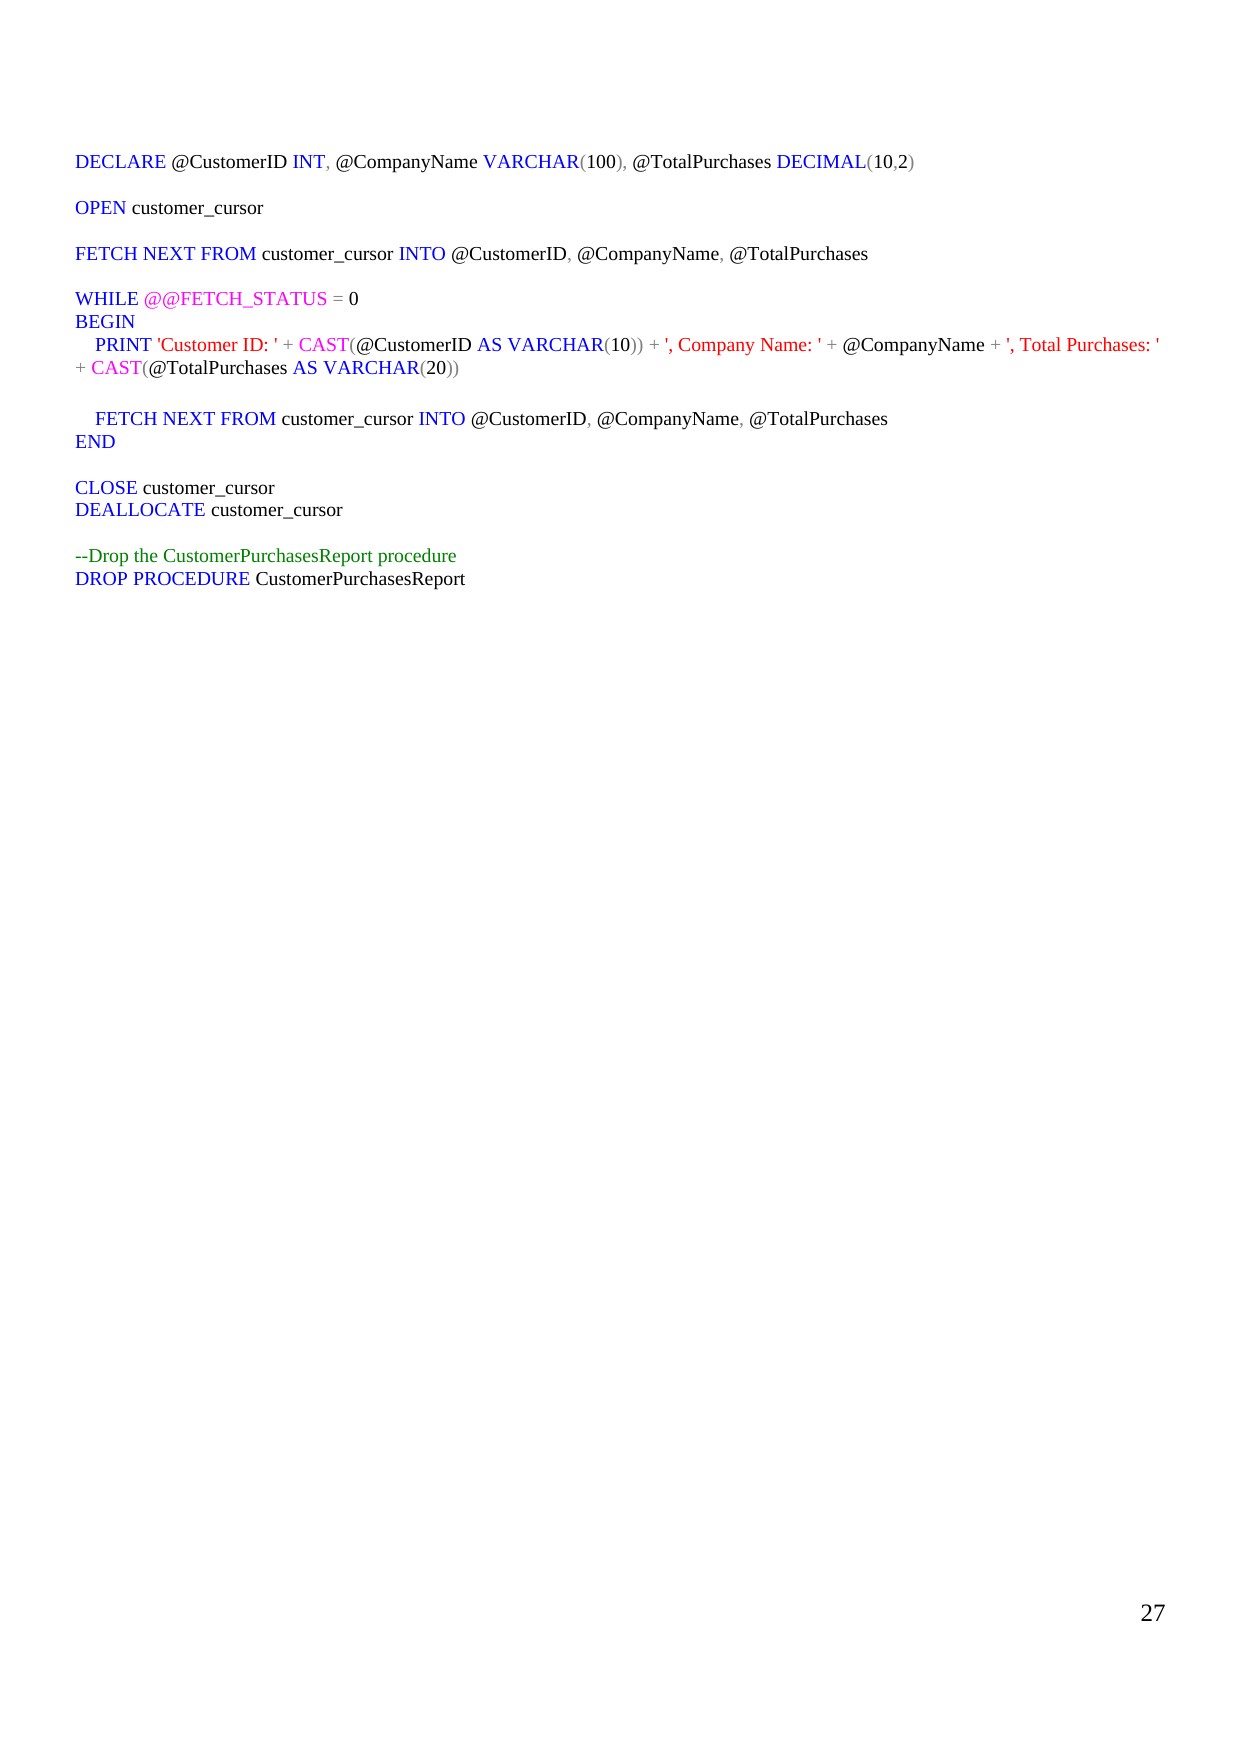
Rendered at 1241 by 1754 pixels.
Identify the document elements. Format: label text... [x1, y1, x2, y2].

text WHILE @@FETCH_STATUS = 0 [75, 287, 1165, 310]
text BEGIN [75, 310, 1165, 333]
text PRINT 'Customer ID: ' + CAST(@CustomerID AS VARCHAR(10)) + ', Company Name: ' + @CompanyName + ', Total Purchases: ' + CAST(@TotalPurchases AS VARCHAR(20)) [75, 333, 1165, 378]
text DECLARE @CustomerID INT, @CompanyName VARCHAR(100), @TotalPurchases DECIMAL(10,2) [75, 150, 1165, 173]
text --Drop the CustomerPurchasesReport procedure [75, 544, 1165, 567]
text DROP PROCEDURE CustomerPurchasesReport [75, 567, 1165, 590]
text CLOSE customer_cursor [75, 476, 1165, 498]
text OPEN customer_cursor [75, 196, 1165, 219]
text DEALLOCATE customer_cursor [75, 498, 1165, 521]
text FETCH NEXT FROM customer_cursor INTO @CustomerID, @CompanyName, @TotalPurchases [75, 407, 1165, 430]
text FETCH NEXT FROM customer_cursor INTO @CustomerID, @CompanyName, @TotalPurchases [75, 242, 1165, 264]
text END [75, 430, 1165, 453]
